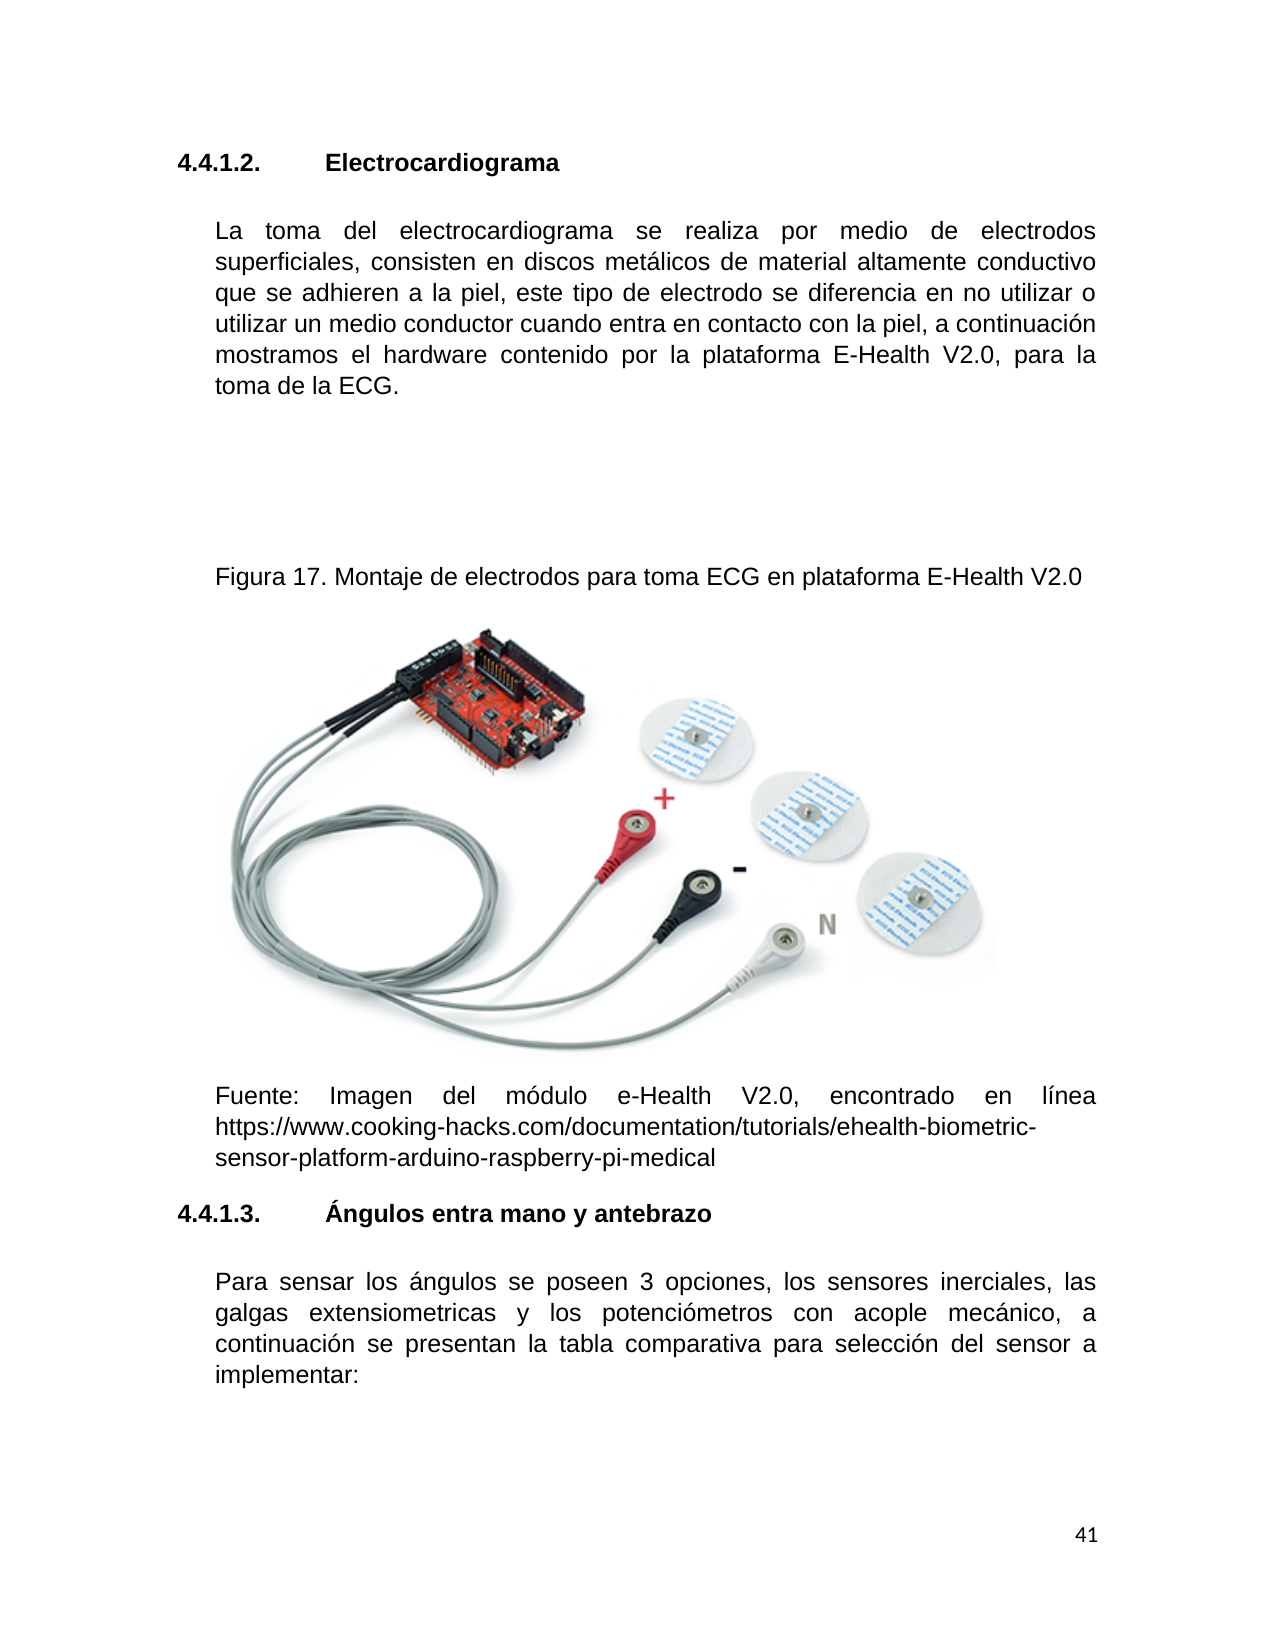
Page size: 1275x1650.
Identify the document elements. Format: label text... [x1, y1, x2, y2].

subtitle Ángulos entra mano y antebrazo [177, 1199, 1098, 1265]
text La toma del electrocardiograma se realiza por medio de electrodos superficiales, consisten en discos metálicos de material altamente conductivo que se adhieren a la piel, este tipo de electrodo se diferencia en no utilizar o utilizar un medio conductor cuando entra en contacto con la piel, a continuación mostramos el hardware contenido por la plataforma E-Health V2.0, para la toma de la ECG. [215, 216, 1098, 400]
text Fuente: Imagen del módulo e-Health V2.0, encontrado en línea https://www.cooking-hacks.com/documentation/tutorials/ehealth-biometric-sensor-platform-arduino-raspberry-pi-medical [215, 1081, 1098, 1172]
subtitle Electrocardiograma [177, 148, 1098, 213]
text Para sensar los ángulos se poseen 3 opciones, los sensores inerciales, las galgas extensiometricas y los potenciómetros con acople mecánico, a continuación se presentan la tabla comparativa para selección del sensor a implementar: [215, 1267, 1098, 1389]
picture [214, 609, 997, 1063]
text Figura 17. Montaje de electrodos para toma ECG en plataforma E-Health V2.0 [215, 562, 1098, 591]
